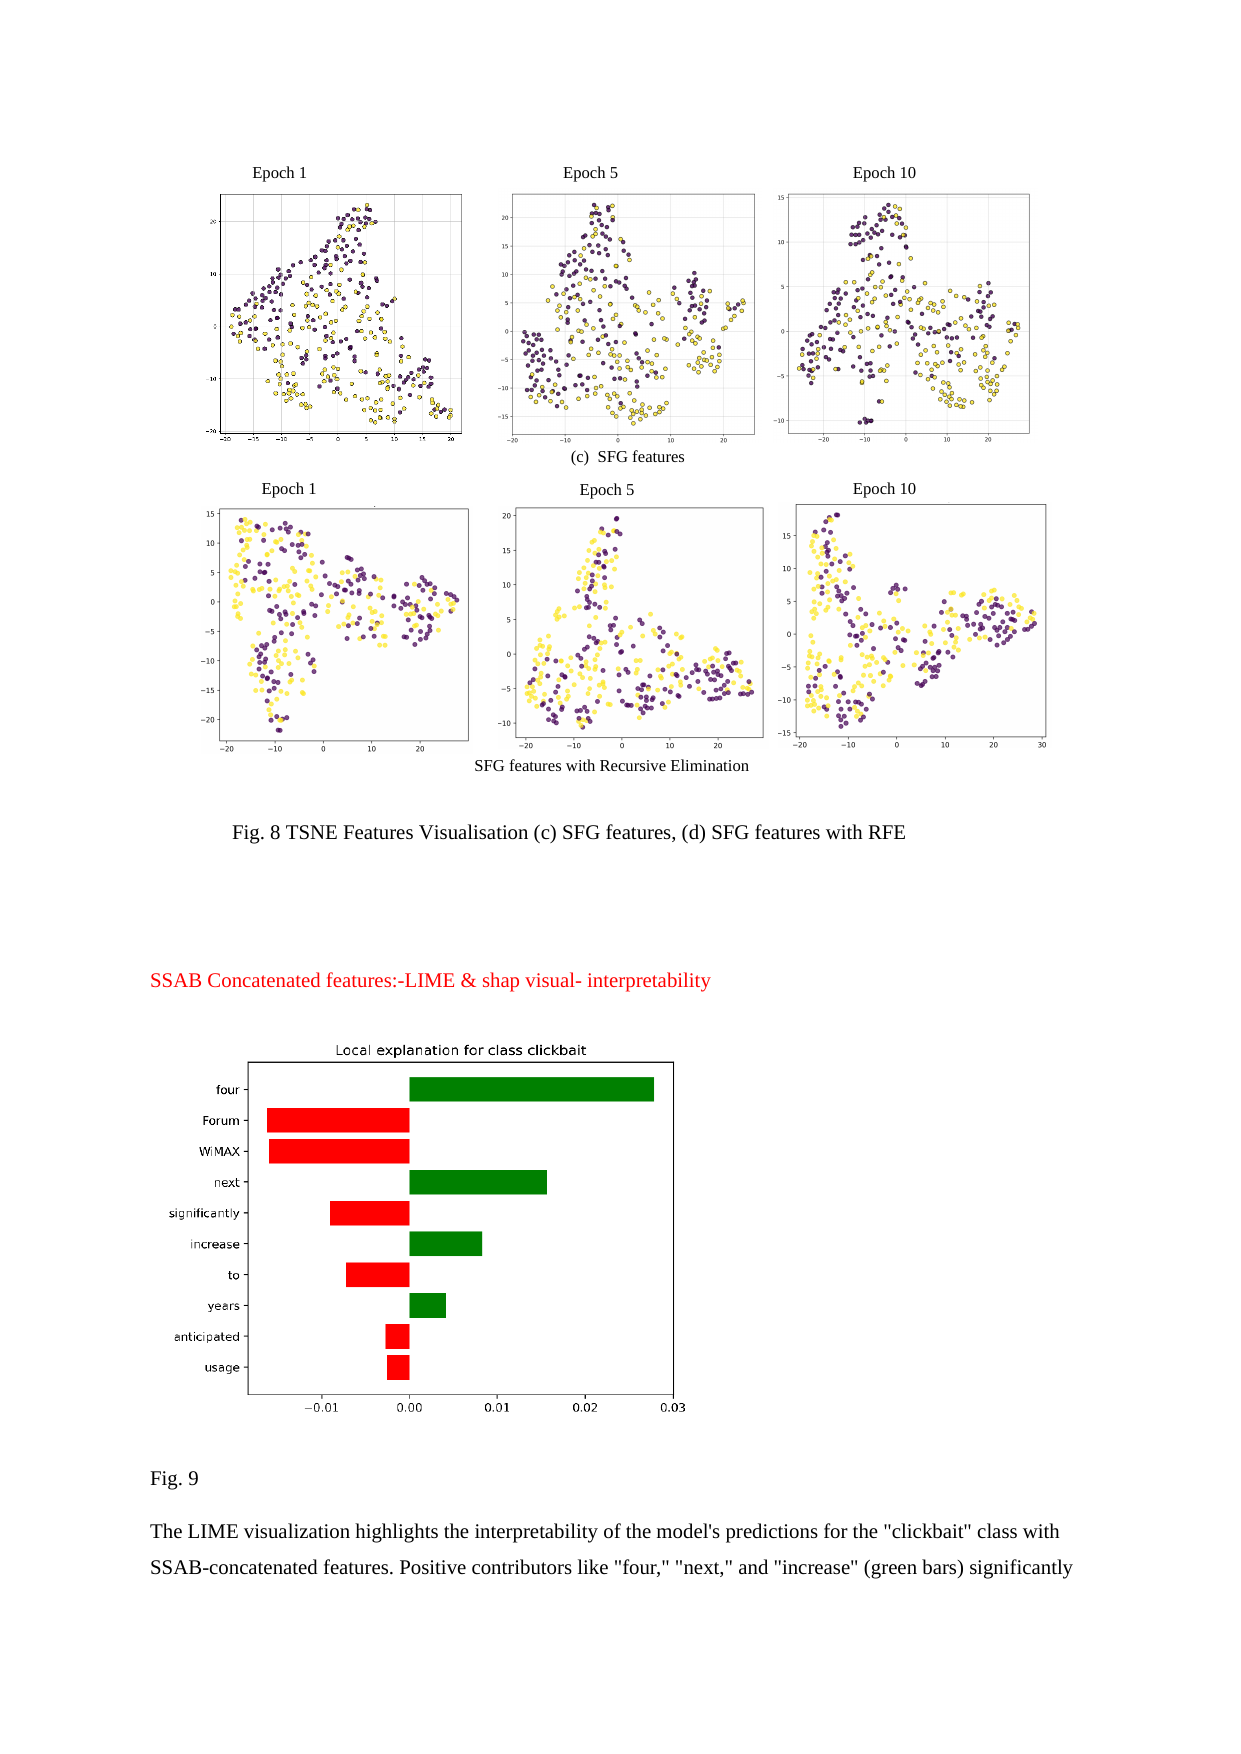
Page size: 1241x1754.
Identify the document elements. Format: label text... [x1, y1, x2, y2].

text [150, 1519, 1090, 1579]
list Fig. 8 TSNE Features Visualisation (c) SFG features, (d) SFG features with RFE [232, 820, 1090, 844]
picture [773, 188, 1038, 443]
text Fig. 9 [150, 1466, 1090, 1490]
picture [160, 1036, 694, 1422]
text SSAB Concatenated features:-LIME & shap visual- interpretability [150, 968, 1090, 992]
picture [498, 506, 769, 749]
picture [498, 188, 762, 443]
picture [206, 188, 468, 443]
picture [201, 506, 473, 754]
picture [778, 502, 1052, 748]
